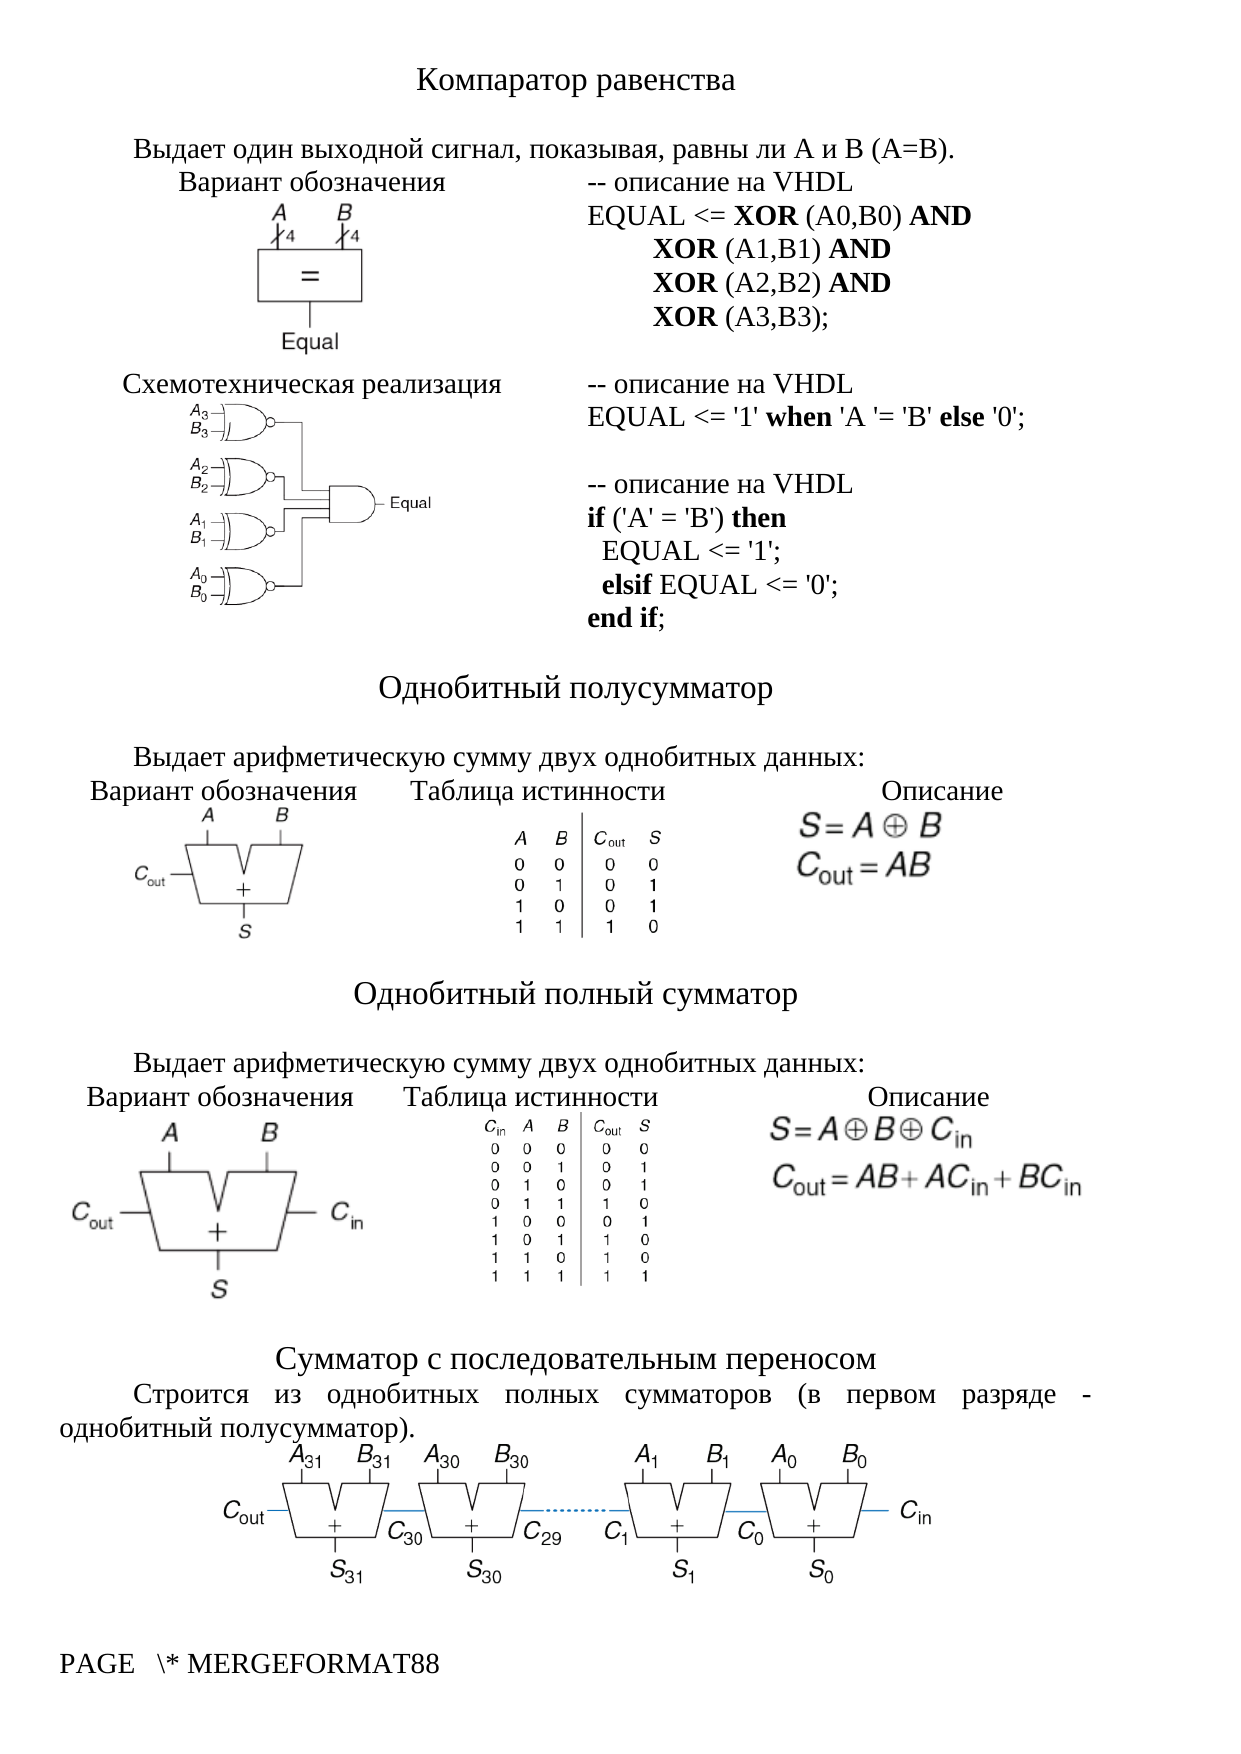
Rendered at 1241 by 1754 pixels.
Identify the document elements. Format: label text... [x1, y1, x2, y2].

table_header Таблица истинности [392, 1079, 753, 1300]
picture [181, 399, 442, 608]
table_cell Схемотехническая реализация [48, 366, 576, 634]
subtitle Однобитный полусумматор [59, 668, 1092, 706]
text Выдает один выходной сигнал, показывая, равны ли А и В (A=B). [59, 131, 1092, 164]
table_header -- описание на VHDL EQUAL <= XOR (A0,B0) AND XOR (A1,B1) AND XOR (A2,B2) AND XOR (A3,B3); [576, 165, 1104, 366]
table_header Вариант обозначения [48, 773, 399, 940]
text Строится из однобитных полных сумматоров (в первом разряде - однобитный полусумматор). [59, 1377, 1092, 1444]
picture [792, 806, 955, 890]
table_header Описание [753, 1079, 1104, 1300]
subtitle Сумматор с последовательным переносом [59, 1338, 1092, 1377]
picture [207, 1443, 945, 1593]
picture [120, 806, 327, 940]
table_header Вариант обозначения [48, 165, 576, 366]
subtitle Однобитный полный сумматор [59, 973, 1092, 1012]
picture [62, 1112, 377, 1300]
picture [248, 198, 376, 364]
table_cell -- описание на VHDL EQUAL <= '1' when 'A '= 'B' else '0'; -- описание на VHDL if ('A' = 'B') then EQUAL <= '1'; elsif EQUAL <= '0'; end if; [576, 366, 1104, 634]
subtitle Компаратор равенства [59, 59, 1092, 97]
table_header Вариант обозначения [48, 1079, 392, 1300]
table_header Описание [781, 773, 1104, 940]
picture [481, 1112, 663, 1289]
picture [508, 806, 671, 940]
text Выдает арифметическую сумму двух однобитных данных: [59, 739, 1092, 773]
table_header Таблица истинности [399, 773, 781, 940]
picture [764, 1112, 1093, 1210]
text Выдает арифметическую сумму двух однобитных данных: [59, 1045, 1092, 1079]
